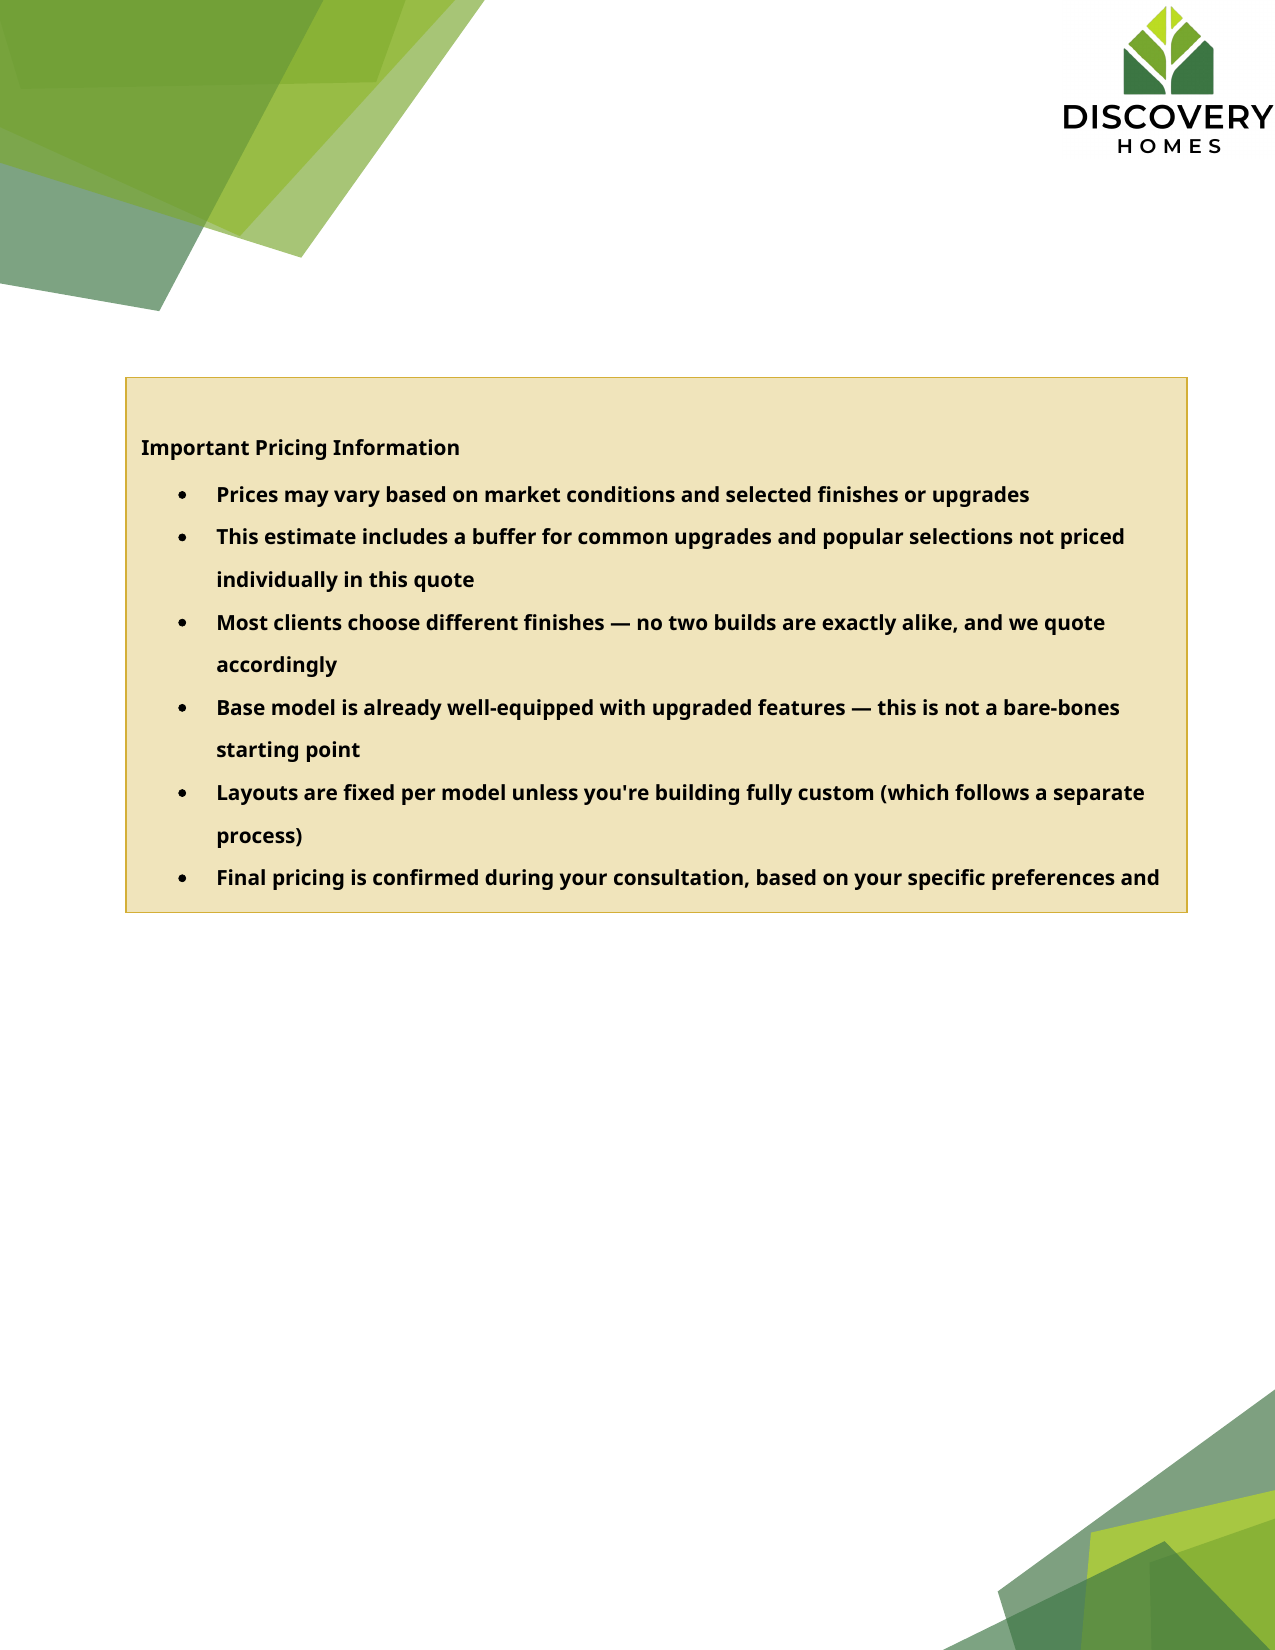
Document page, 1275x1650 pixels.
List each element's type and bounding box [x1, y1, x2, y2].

picture [1062, 0, 1275, 159]
